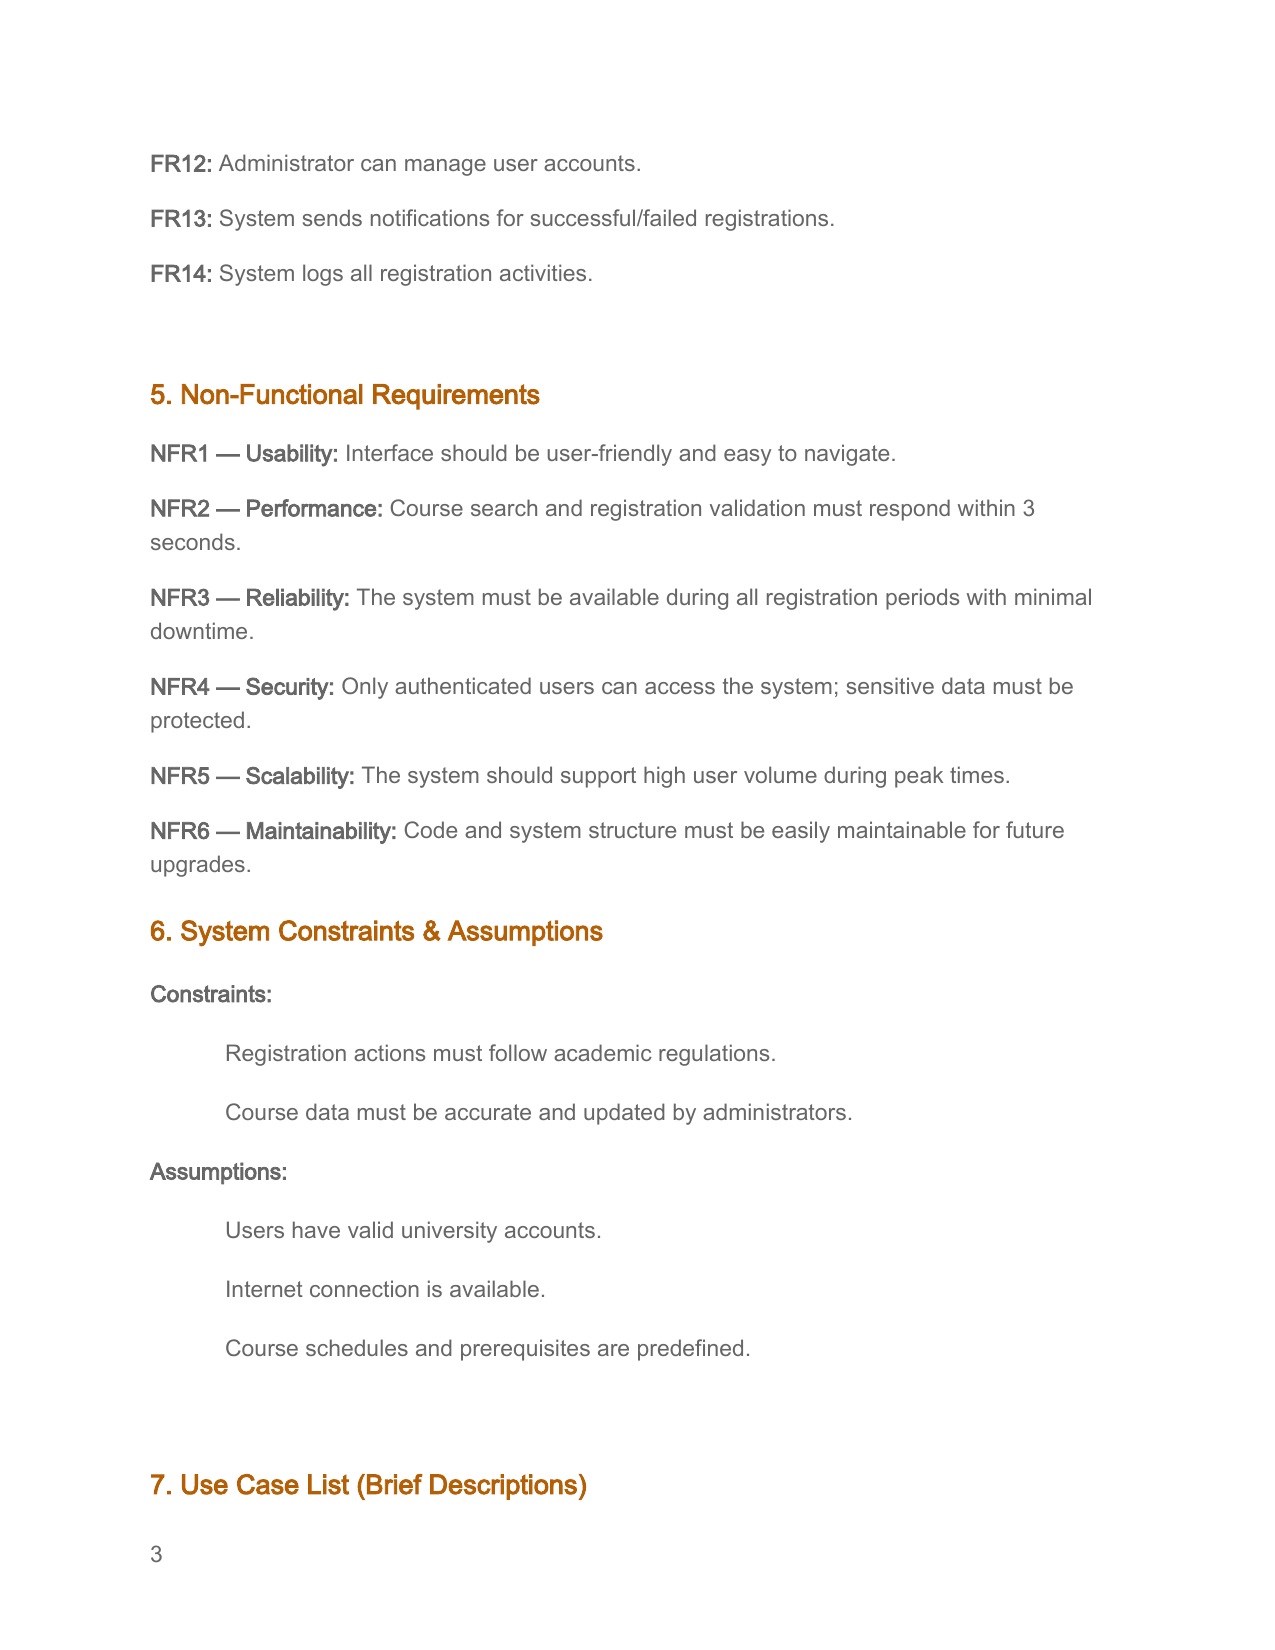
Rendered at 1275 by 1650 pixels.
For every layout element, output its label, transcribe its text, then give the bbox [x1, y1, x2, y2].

subtitle 6. System Constraints & Assumptions [150, 915, 1125, 946]
text NFR1 — Usability: Interface should be user-friendly and easy to navigate. [150, 440, 1125, 466]
text Assumptions: [150, 1158, 1125, 1184]
subtitle 7. Use Case List (Brief Descriptions) [150, 1468, 1125, 1500]
text NFR5 — Scalability: The system should support high user volume during peak times. [150, 762, 1125, 789]
text FR13: System sends notifications for successful/failed registrations. [150, 205, 1125, 231]
subtitle 5. Non-Functional Requirements [150, 378, 1125, 409]
text Course schedules and prerequisites are predefined. [225, 1335, 1125, 1362]
text NFR3 — Reliability: The system must be available during all registration periods with minimal downtime. [150, 584, 1125, 644]
text FR12: Administrator can manage user accounts. [150, 150, 1125, 176]
text Course data must be accurate and updated by administrators. [225, 1099, 1125, 1125]
text NFR4 — Security: Only authenticated users can access the system; sensitive data must be protected. [150, 673, 1125, 734]
text Constraints: [150, 980, 1125, 1007]
text Registration actions must follow academic regulations. [225, 1039, 1125, 1066]
text FR14: System logs all registration activities. [150, 260, 1125, 286]
text NFR2 — Performance: Course search and registration validation must respond within 3 seconds. [150, 495, 1125, 555]
text Users have valid university accounts. [225, 1217, 1125, 1243]
text NFR6 — Maintainability: Code and system structure must be easily maintainable for future upgrades. [150, 817, 1125, 878]
text Internet connection is available. [225, 1276, 1125, 1303]
